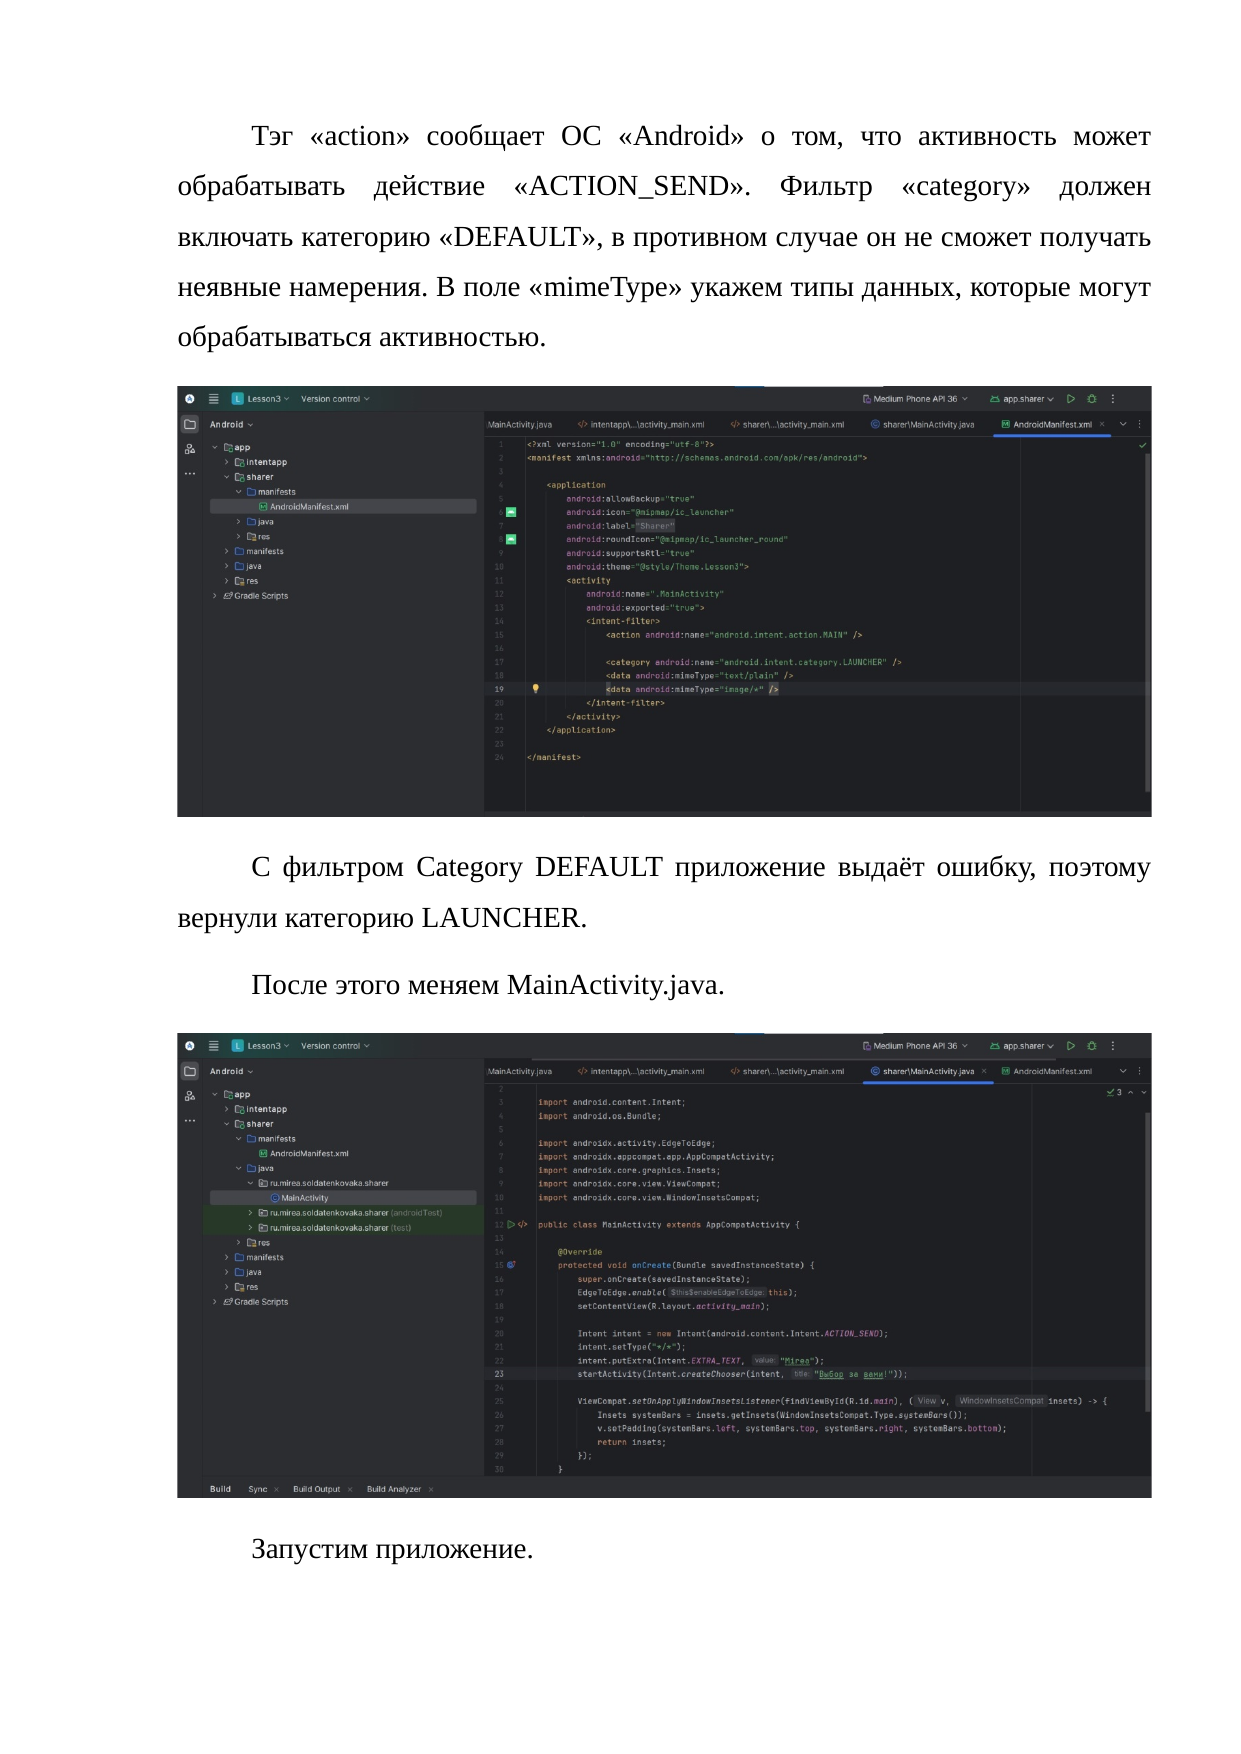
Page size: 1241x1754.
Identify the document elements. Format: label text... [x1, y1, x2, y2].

text Тэг «action» сообщает ОС «Android» о том, что активность может обрабатывать действие «ACTION_SEND». Фильтр «category» должен включать категорию «DEFAULT», в противном случае он не сможет получать неявные намерения. В поле «mimeType» укажем типы данных, которые могут обрабатываться активностью. [177, 118, 1152, 353]
picture [177, 386, 1152, 817]
text С фильтром Category DEFAULT приложение выдаёт ошибку, поэтому вернули категорию LAUNCHER. [177, 849, 1152, 933]
text Запустим приложение. [177, 1531, 1152, 1565]
text После этого меняем MainActivity.java. [177, 967, 1152, 1000]
picture [177, 1033, 1152, 1498]
